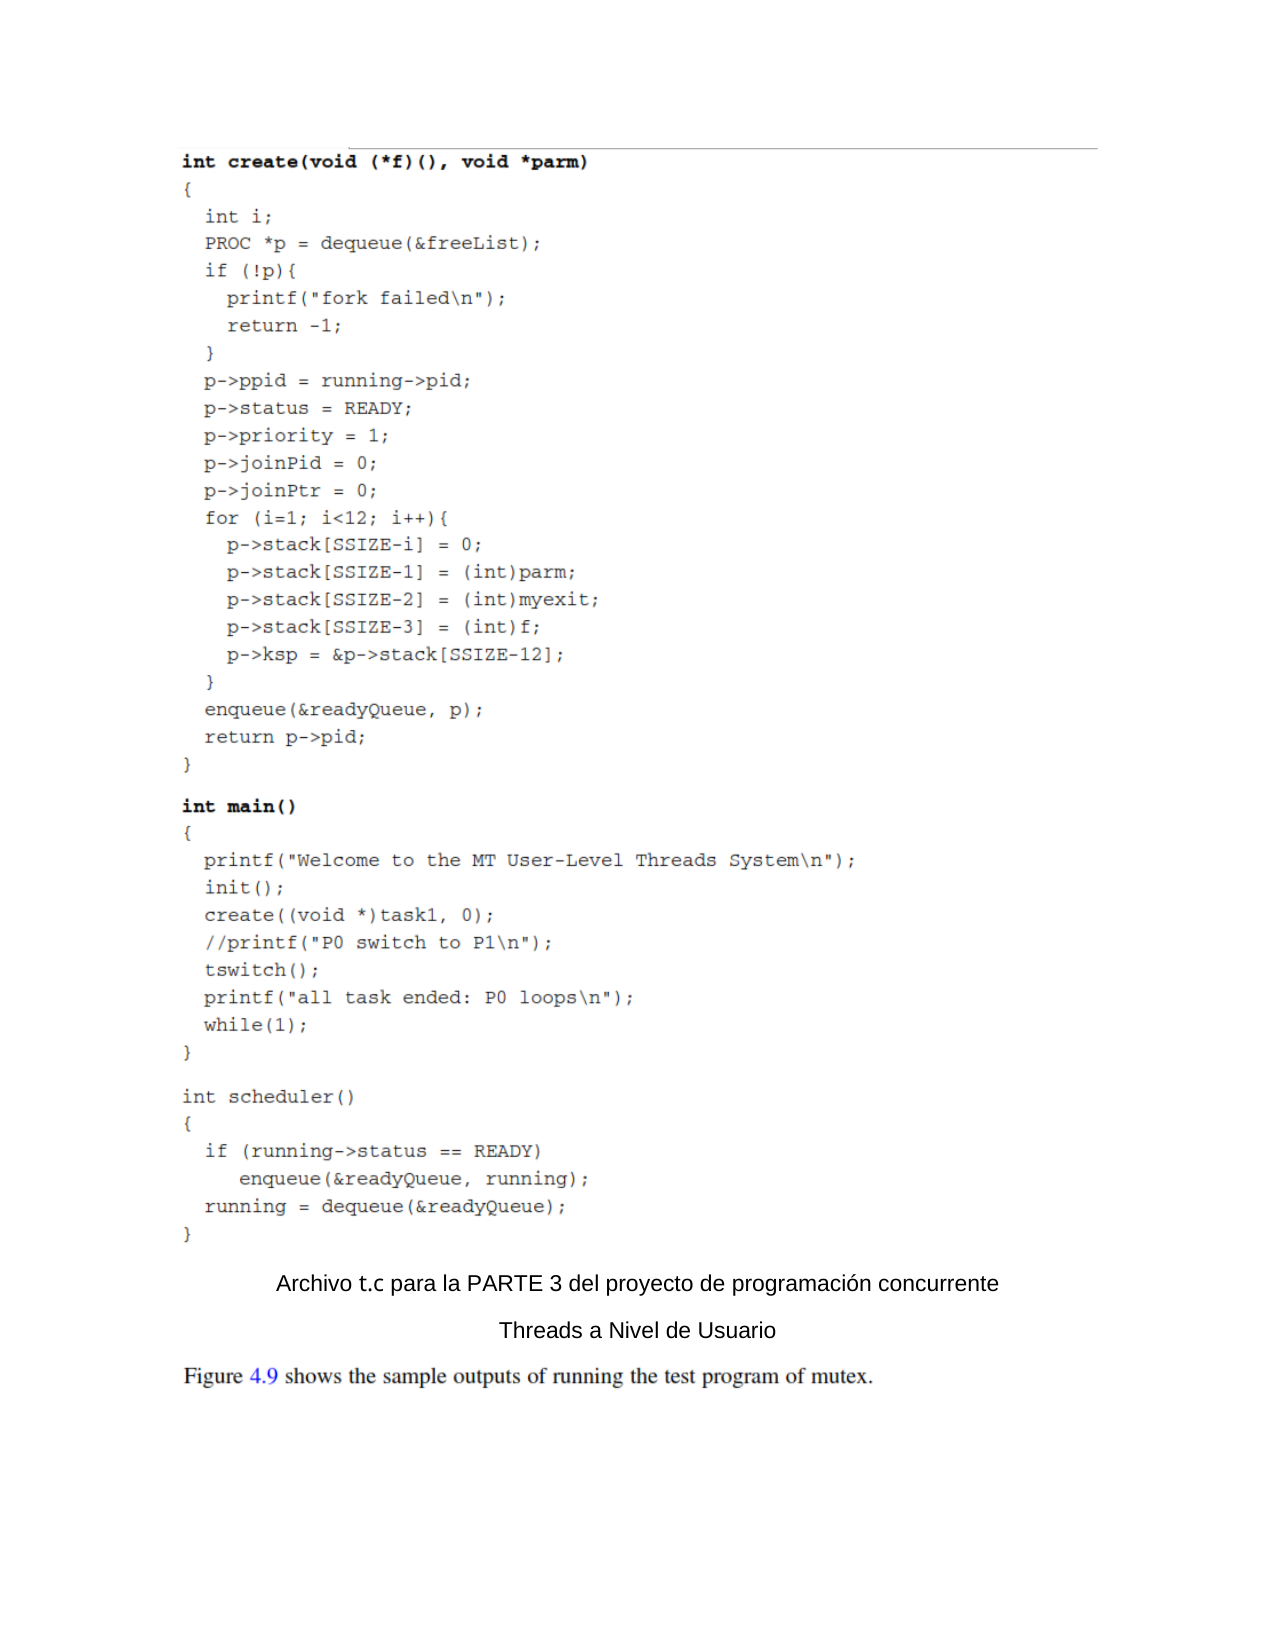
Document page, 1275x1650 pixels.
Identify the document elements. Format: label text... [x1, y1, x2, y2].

picture [177, 147, 1098, 776]
text Threads a Nivel de Usuario [177, 1317, 1098, 1344]
text Archivo t.c para la PARTE 3 del proyecto de programación concurrente [177, 1267, 1098, 1298]
picture [177, 1082, 1098, 1248]
picture [177, 794, 1098, 1064]
picture [177, 1362, 1098, 1394]
